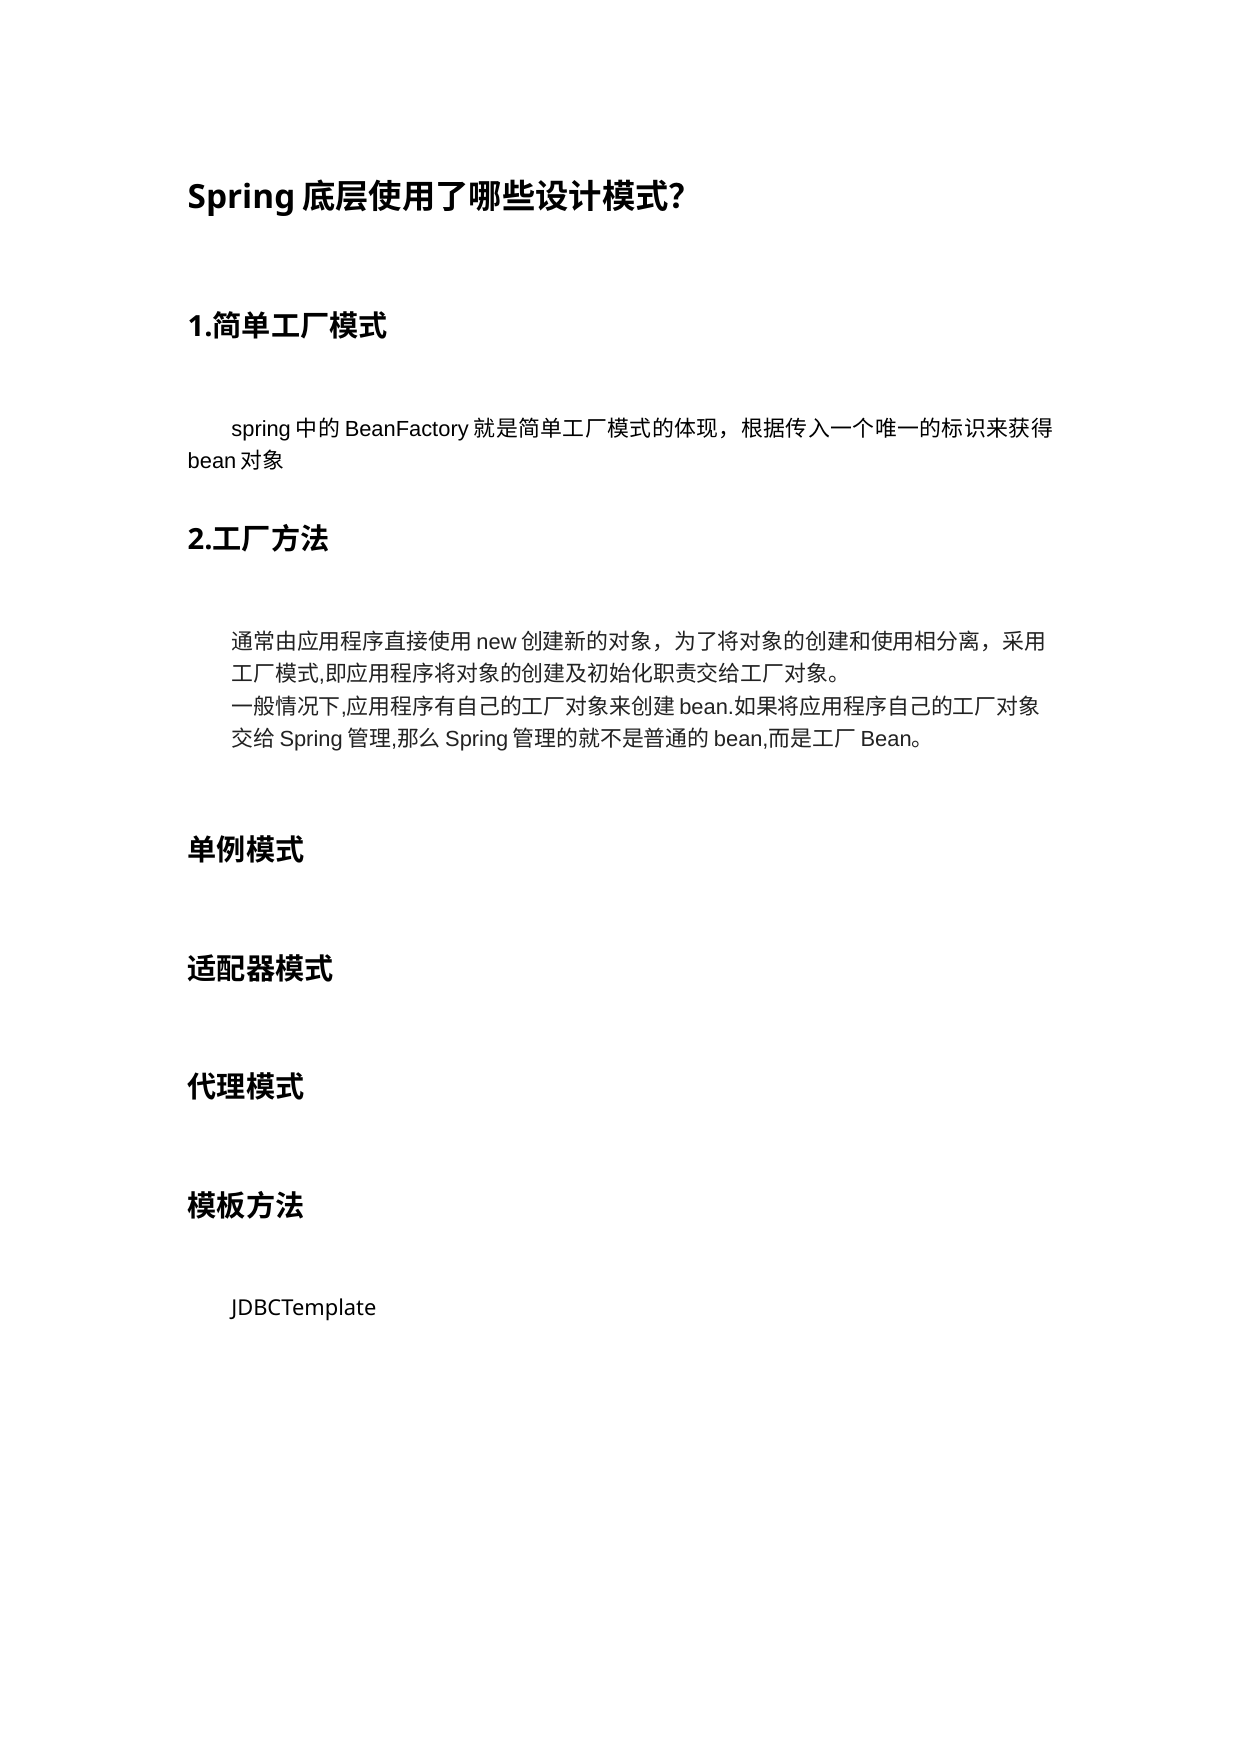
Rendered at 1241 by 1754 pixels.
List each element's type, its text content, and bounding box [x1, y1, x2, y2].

subtitle 适配器模式 [187, 934, 1053, 999]
list 一般情况下,应用程序有自己的工厂对象来创建bean.如果将应用程序自己的工厂对象交给Spring管理,那么Spring管理的就不是普通的bean,而是工厂Bean。 [231, 688, 1053, 753]
subtitle 代理模式 [187, 1053, 1053, 1118]
subtitle 单例模式 [187, 815, 1053, 880]
text spring中的BeanFactory就是简单工厂模式的体现，根据传入一个唯一的标识来获得bean对象 [187, 410, 1053, 475]
text JDBCTemplate [187, 1290, 1053, 1323]
subtitle 模板方法 [187, 1172, 1053, 1237]
subtitle 1.简单工厂模式 [187, 291, 1053, 356]
subtitle Spring底层使用了哪些设计模式？ [187, 162, 1053, 227]
subtitle 2.工厂方法 [187, 504, 1053, 569]
list 通常由应用程序直接使用new创建新的对象，为了将对象的创建和使用相分离，采用工厂模式,即应用程序将对象的创建及初始化职责交给工厂对象。 [231, 623, 1053, 688]
